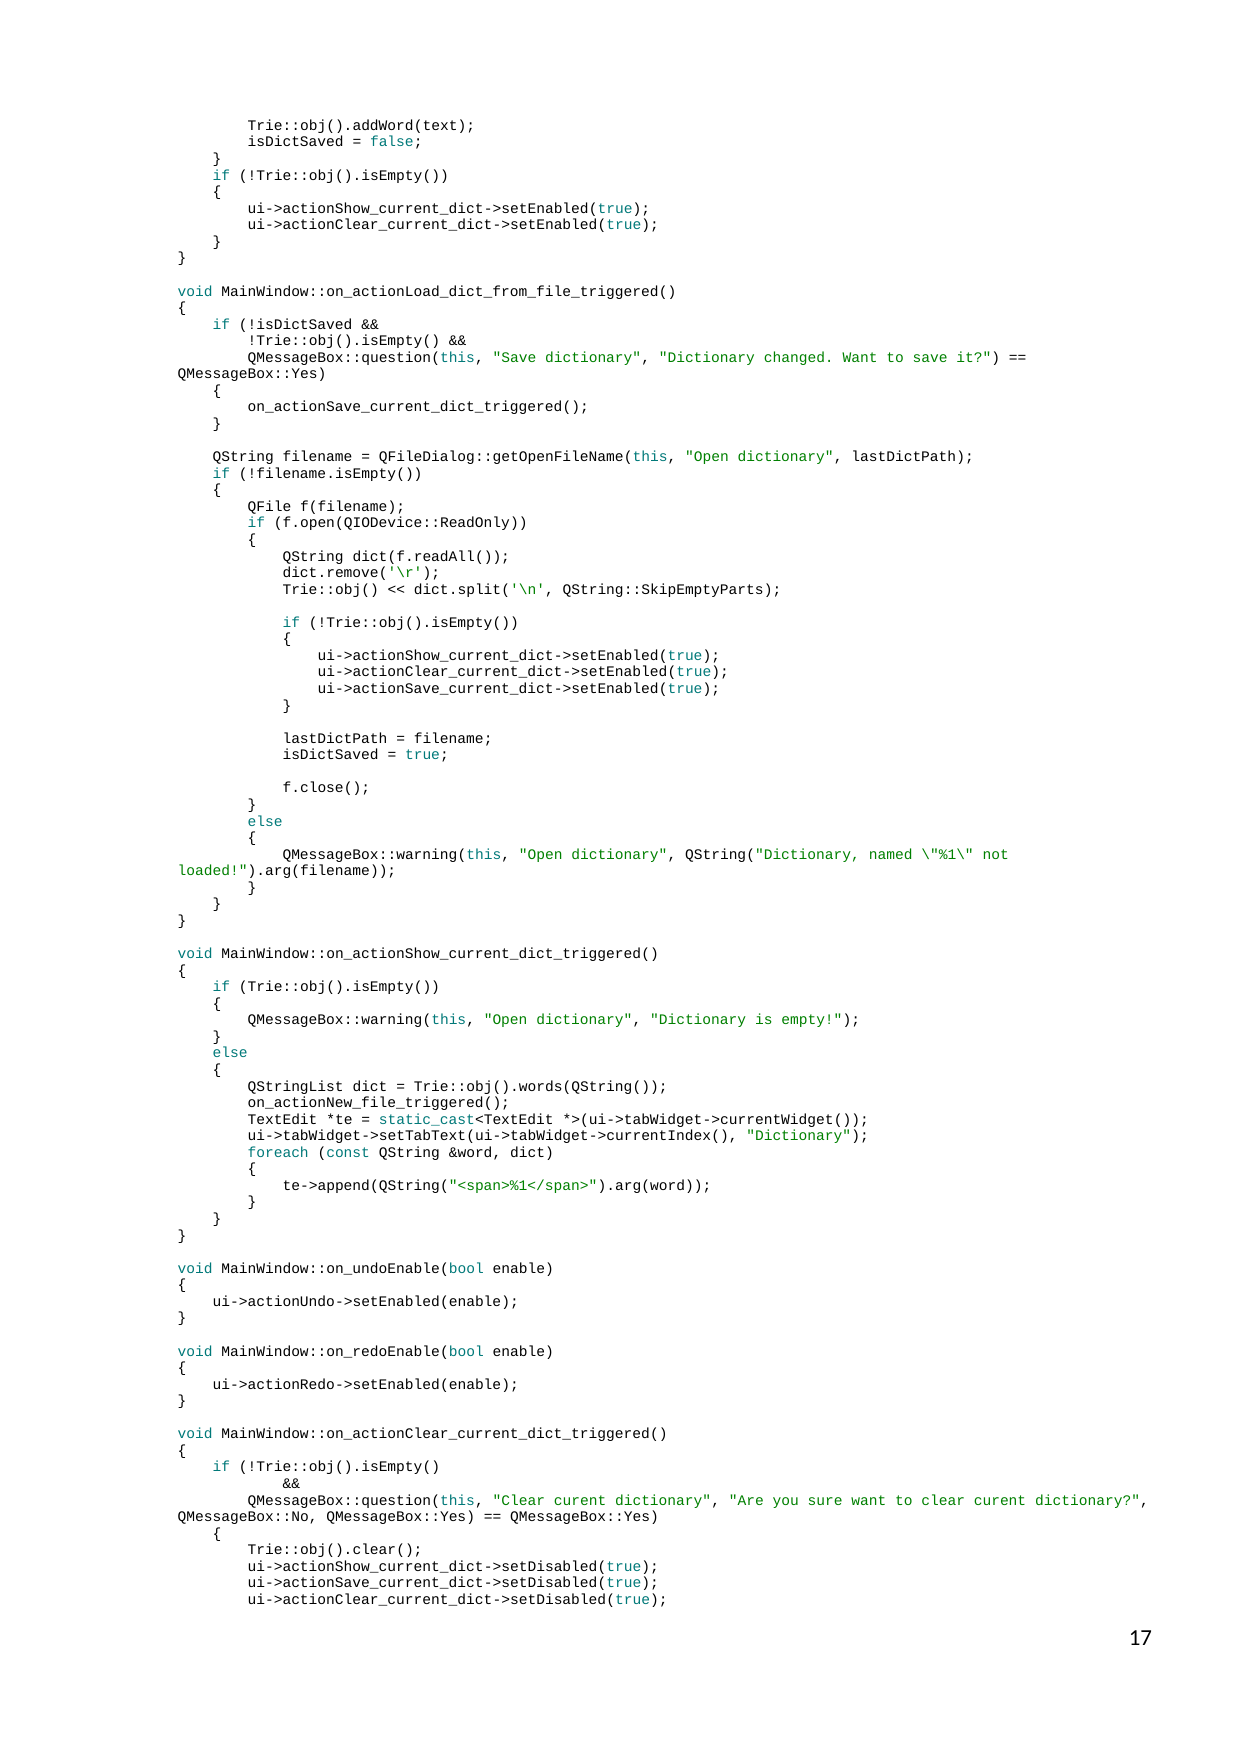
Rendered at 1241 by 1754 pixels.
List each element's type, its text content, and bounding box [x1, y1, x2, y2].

text f.close(); [177, 781, 1152, 797]
text { [177, 1360, 1152, 1377]
text else [177, 814, 1152, 830]
text } [177, 1029, 1152, 1046]
text QFile f(filename); [177, 499, 1152, 516]
text !Trie::obj().isEmpty() && [177, 333, 1152, 350]
text dict.remove('\r'); [177, 565, 1152, 582]
text isDictSaved = true; [177, 747, 1152, 764]
text if (!Trie::obj().isEmpty()) [177, 168, 1152, 184]
text { [177, 532, 1152, 549]
text } [177, 416, 1152, 433]
text } [177, 251, 1152, 267]
text } [177, 234, 1152, 251]
text { [177, 1277, 1152, 1294]
text } [177, 698, 1152, 714]
text && [177, 1476, 1152, 1493]
text ui->actionSave_current_dict->setDisabled(true); [177, 1576, 1152, 1592]
text Trie::obj().addWord(text); [177, 118, 1152, 135]
text ui->actionUndo->setEnabled(enable); [177, 1294, 1152, 1311]
text QMessageBox::question(this, "Clear curent dictionary", "Are you sure want to clear curent dictionary?", QMessageBox::No, QMessageBox::Yes) == QMessageBox::Yes) [177, 1493, 1152, 1526]
text ui->actionShow_current_dict->setDisabled(true); [177, 1559, 1152, 1576]
text Trie::obj().clear(); [177, 1542, 1152, 1559]
text } [177, 913, 1152, 930]
text void MainWindow::on_redoEnable(bool enable) [177, 1344, 1152, 1360]
text { [177, 1162, 1152, 1178]
text Trie::obj() << dict.split('\n', QString::SkipEmptyParts); [177, 582, 1152, 598]
text } [177, 1228, 1152, 1244]
text { [177, 1062, 1152, 1079]
text { [177, 383, 1152, 400]
text if (Trie::obj().isEmpty()) [177, 979, 1152, 996]
text QString dict(f.readAll()); [177, 549, 1152, 565]
text ui->actionClear_current_dict->setDisabled(true); [177, 1592, 1152, 1609]
text foreach (const QString &word, dict) [177, 1145, 1152, 1162]
text on_actionSave_current_dict_triggered(); [177, 400, 1152, 416]
text void MainWindow::on_undoEnable(bool enable) [177, 1261, 1152, 1277]
text on_actionNew_file_triggered(); [177, 1095, 1152, 1112]
text if (!Trie::obj().isEmpty() [177, 1460, 1152, 1476]
text lastDictPath = filename; [177, 731, 1152, 747]
text QMessageBox::question(this, "Save dictionary", "Dictionary changed. Want to save it?") == QMessageBox::Yes) [177, 350, 1152, 383]
text } [177, 1195, 1152, 1211]
text else [177, 1046, 1152, 1062]
text if (f.open(QIODevice::ReadOnly)) [177, 516, 1152, 532]
text ui->actionRedo->setEnabled(enable); [177, 1377, 1152, 1393]
text ui->tabWidget->setTabText(ui->tabWidget->currentIndex(), "Dictionary"); [177, 1128, 1152, 1145]
text ui->actionShow_current_dict->setEnabled(true); [177, 201, 1152, 217]
text ui->actionClear_current_dict->setEnabled(true); [177, 217, 1152, 234]
text } [177, 151, 1152, 168]
text { [177, 300, 1152, 317]
text void MainWindow::on_actionLoad_dict_from_file_triggered() [177, 284, 1152, 300]
text } [177, 880, 1152, 897]
text if (!Trie::obj().isEmpty()) [177, 615, 1152, 632]
text { [177, 632, 1152, 648]
text ui->actionShow_current_dict->setEnabled(true); [177, 648, 1152, 665]
text { [177, 830, 1152, 847]
text } [177, 897, 1152, 913]
text QStringList dict = Trie::obj().words(QString()); [177, 1079, 1152, 1095]
text { [177, 996, 1152, 1012]
text } [177, 1211, 1152, 1228]
text if (!filename.isEmpty()) [177, 466, 1152, 482]
text { [177, 963, 1152, 979]
text QMessageBox::warning(this, "Open dictionary", QString("Dictionary, named \"%1\" not loaded!").arg(filename)); [177, 847, 1152, 880]
text ui->actionSave_current_dict->setEnabled(true); [177, 681, 1152, 698]
text } [177, 797, 1152, 814]
text QString filename = QFileDialog::getOpenFileName(this, "Open dictionary", lastDictPath); [177, 449, 1152, 466]
text QMessageBox::warning(this, "Open dictionary", "Dictionary is empty!"); [177, 1012, 1152, 1029]
text } [177, 1311, 1152, 1327]
text if (!isDictSaved && [177, 317, 1152, 333]
text { [177, 184, 1152, 201]
text } [177, 1393, 1152, 1410]
text ui->actionClear_current_dict->setEnabled(true); [177, 665, 1152, 681]
text isDictSaved = false; [177, 135, 1152, 151]
text TextEdit *te = static_cast<TextEdit *>(ui->tabWidget->currentWidget()); [177, 1112, 1152, 1128]
text void MainWindow::on_actionClear_current_dict_triggered() [177, 1427, 1152, 1443]
text { [177, 482, 1152, 499]
text te->append(QString("<span>%1</span>").arg(word)); [177, 1178, 1152, 1195]
text { [177, 1526, 1152, 1542]
text { [177, 1443, 1152, 1460]
text void MainWindow::on_actionShow_current_dict_triggered() [177, 946, 1152, 963]
